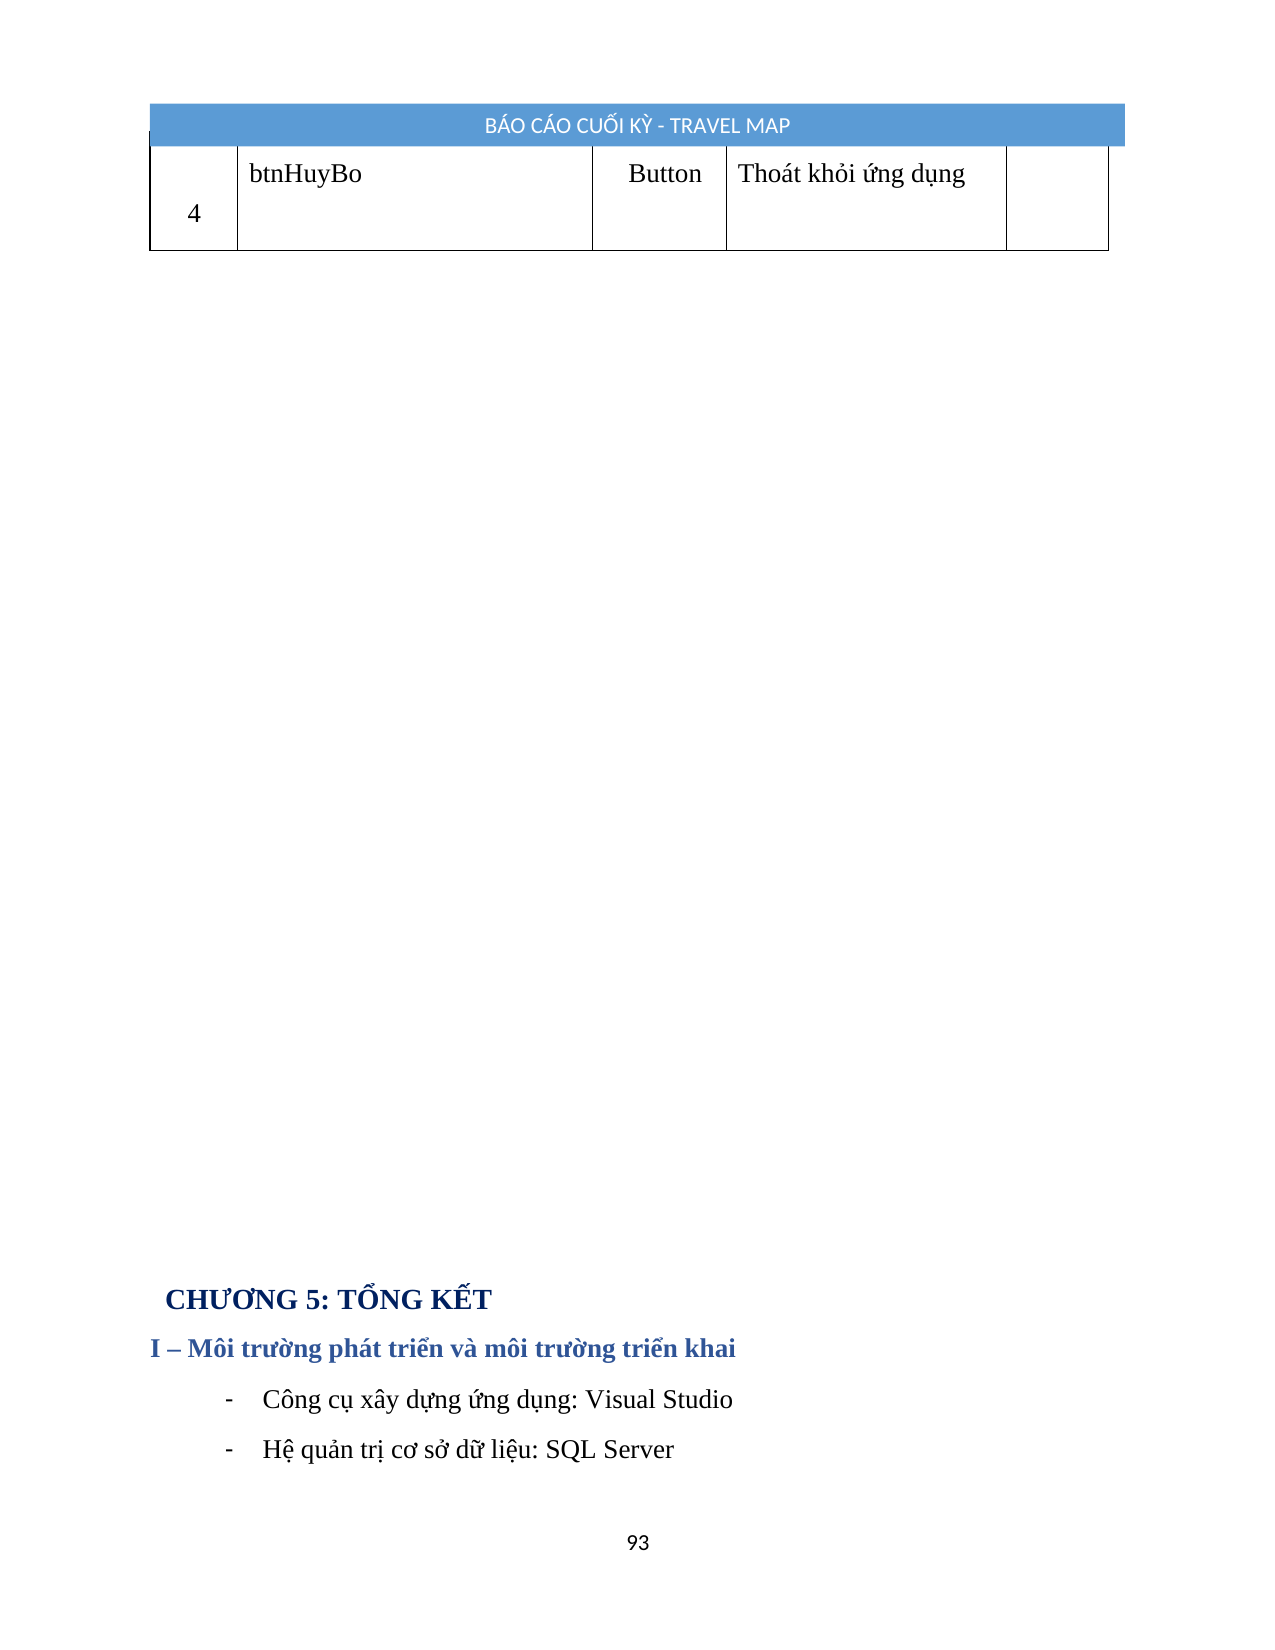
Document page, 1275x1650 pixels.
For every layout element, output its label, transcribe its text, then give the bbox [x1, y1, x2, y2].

text I – Môi trường phát triển và môi trường triển khai [150, 1332, 1125, 1363]
table_cell [1007, 147, 1108, 249]
table_cell Thoát khỏi ứng dụng [727, 147, 1006, 249]
table_cell Button [593, 147, 726, 249]
subtitle CHƯƠNG 5: TỔNG KẾT [165, 1282, 1125, 1315]
table_cell btnHuyBo [238, 147, 592, 249]
list Hệ quản trị cơ sở dữ liệu: SQL Server [225, 1432, 1052, 1465]
table_cell 4 [151, 147, 237, 249]
list Công cụ xây dựng ứng dụng: Visual Studio [225, 1382, 1052, 1415]
